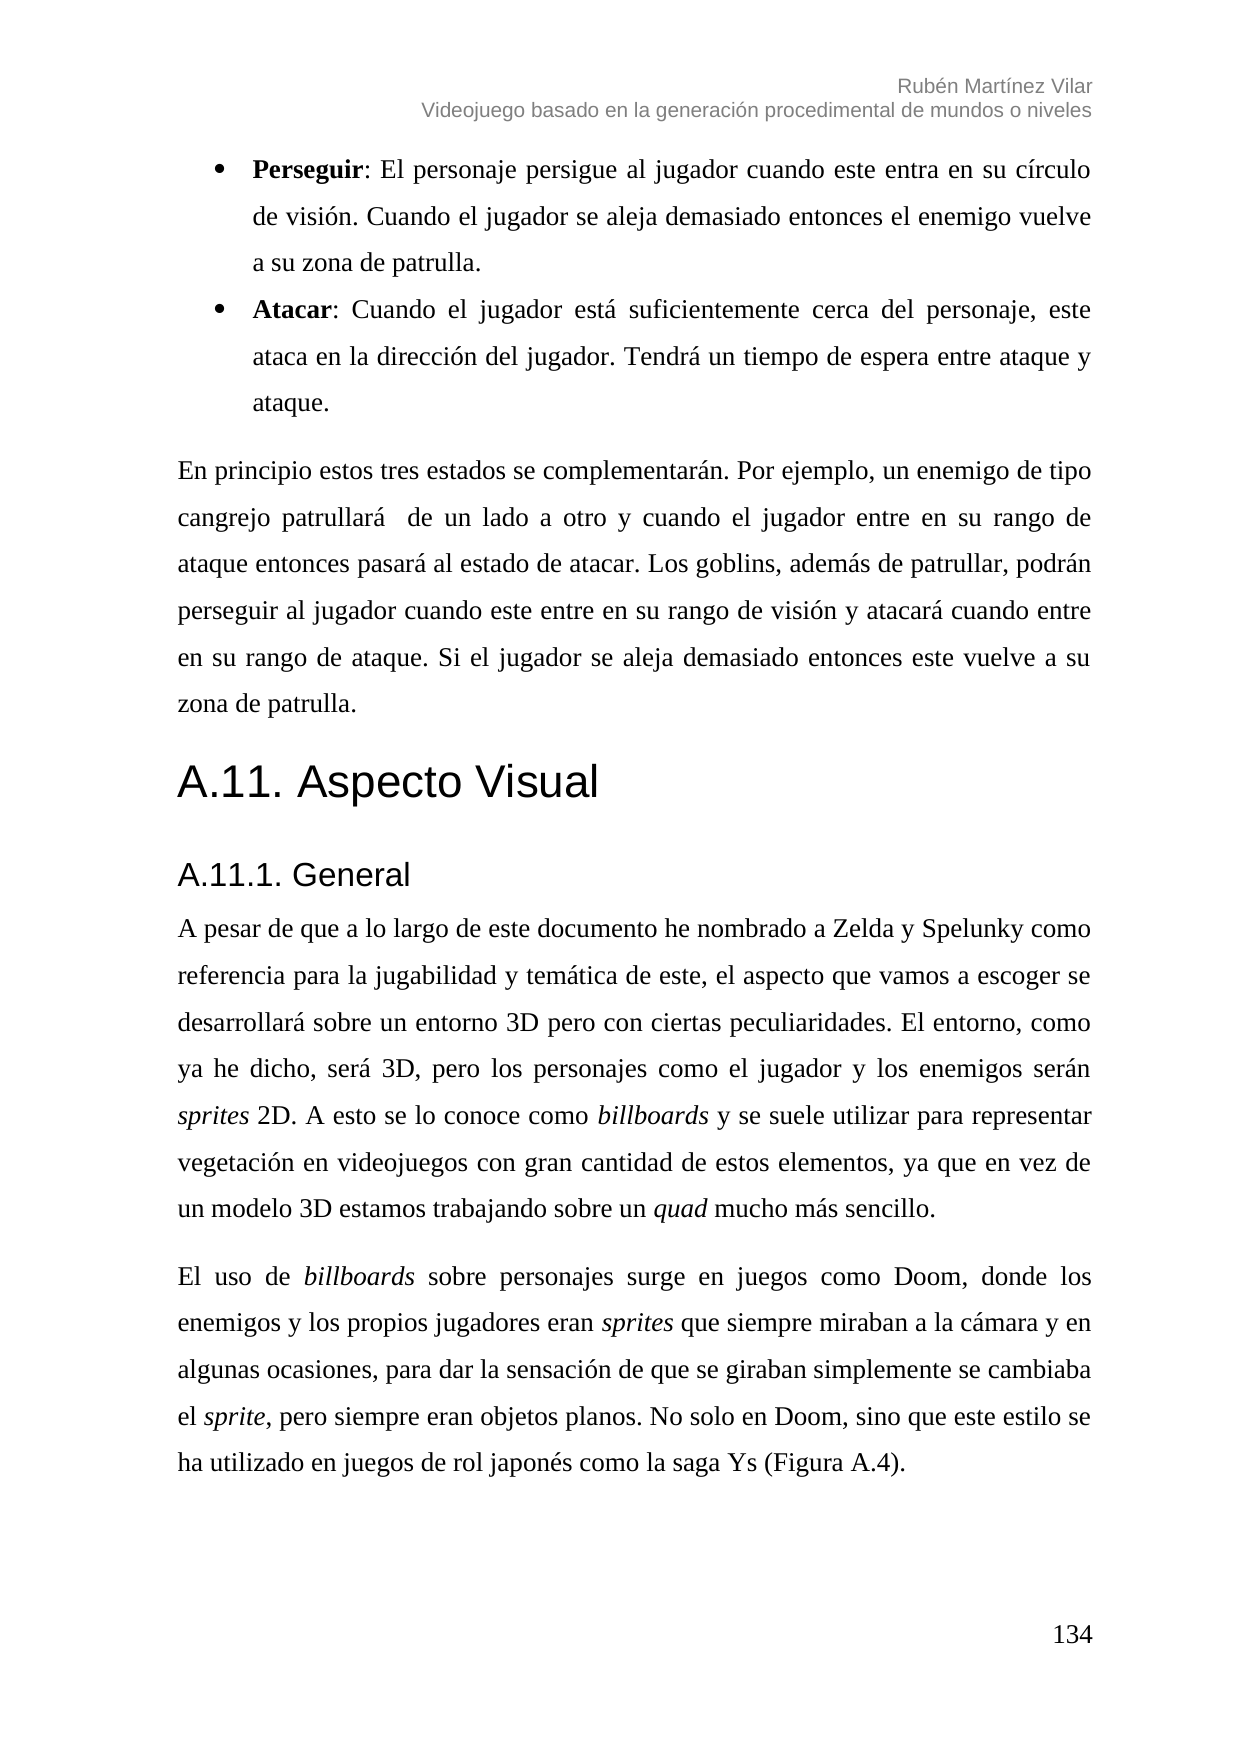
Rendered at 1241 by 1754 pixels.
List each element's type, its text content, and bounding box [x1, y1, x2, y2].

subtitle A.11. Aspecto Visual [177, 755, 1092, 807]
text El uso de billboards sobre personajes surge en juegos como Doom, donde los enemigos y los propios jugadores eran sprites que siempre miraban a la cámara y en algunas ocasiones, para dar la sensación de que se giraban simplemente se cambiaba el sprite, pero siempre eran objetos planos. No solo en Doom, sino que este estilo se ha utilizado en juegos de rol japonés como la saga Ys (Figura A.4). [177, 1260, 1092, 1478]
list Perseguir: El personaje persigue al jugador cuando este entra en su círculo de visión. Cuando el jugador se aleja demasiado entonces el enemigo vuelve a su zona de patrulla. [215, 153, 1092, 277]
list Atacar: Cuando el jugador está suficientemente cerca del personaje, este ataca en la dirección del jugador. Tendrá un tiempo de espera entre ataque y ataque. [215, 293, 1092, 418]
subtitle A.11.1. General [177, 855, 1092, 893]
text A pesar de que a lo largo de este documento he nombrado a Zelda y Spelunky como referencia para la jugabilidad y temática de este, el aspecto que vamos a escoger se desarrollará sobre un entorno 3D pero con ciertas peculiaridades. El entorno, como ya he dicho, será 3D, pero los personajes como el jugador y los enemigos serán sprites 2D. A esto se lo conoce como billboards y se suele utilizar para representar vegetación en videojuegos con gran cantidad de estos elementos, ya que en vez de un modelo 3D estamos trabajando sobre un quad mucho más sencillo. [177, 912, 1092, 1223]
text En principio estos tres estados se complementarán. Por ejemplo, un enemigo de tipo cangrejo patrullará de un lado a otro y cuando el jugador entre en su rango de ataque entonces pasará al estado de atacar. Los goblins, además de patrullar, podrán perseguir al jugador cuando este entre en su rango de visión y atacará cuando entre en su rango de ataque. Si el jugador se aleja demasiado entonces este vuelve a su zona de patrulla. [177, 454, 1092, 718]
